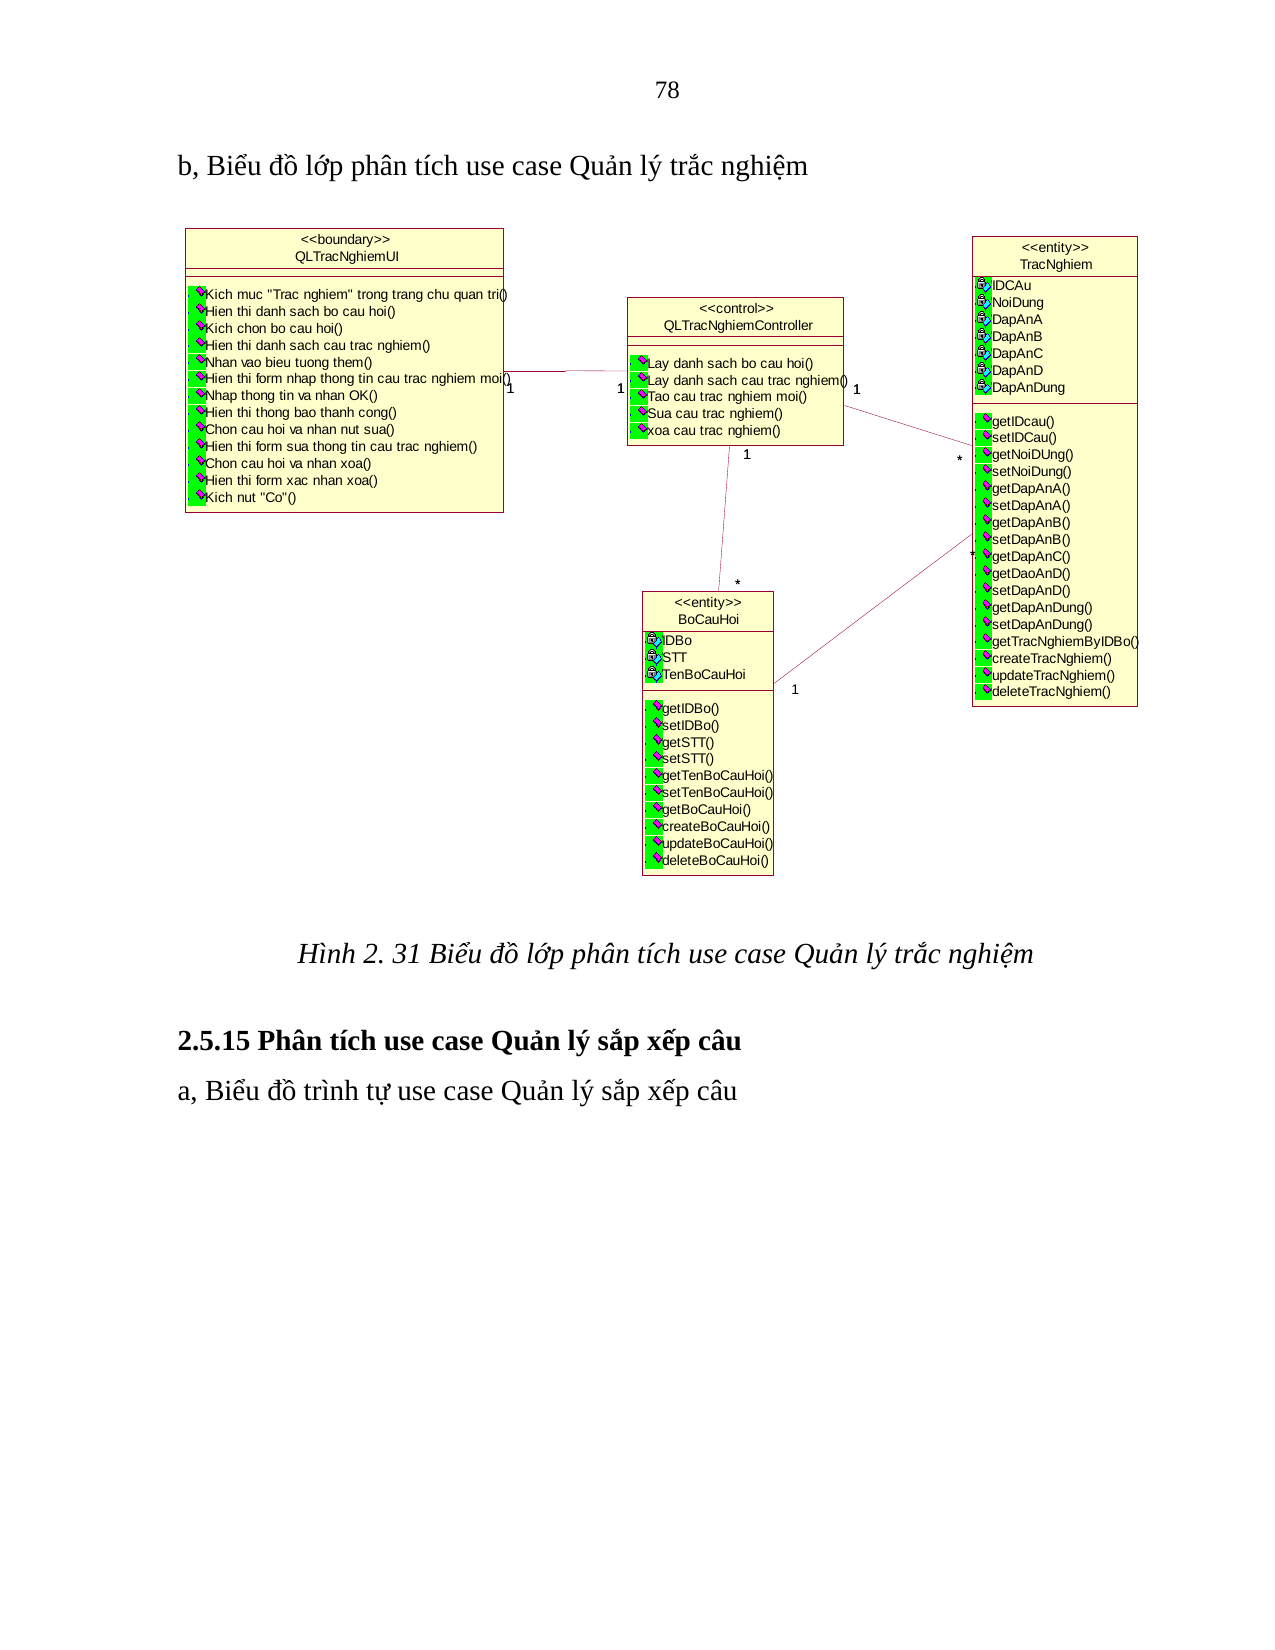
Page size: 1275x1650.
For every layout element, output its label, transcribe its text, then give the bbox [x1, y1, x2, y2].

text Hình 2. 31 Biểu đồ lớp phân tích use case Quản lý trắc nghiệm [177, 936, 1157, 969]
subtitle 2.5.15 Phân tích use case Quản lý sắp xếp câu [177, 1023, 1157, 1057]
text a, Biểu đồ trình tự use case Quản lý sắp xếp câu [177, 1073, 1157, 1107]
text b, Biểu đồ lớp phân tích use case Quản lý trắc nghiệm [177, 148, 1157, 181]
